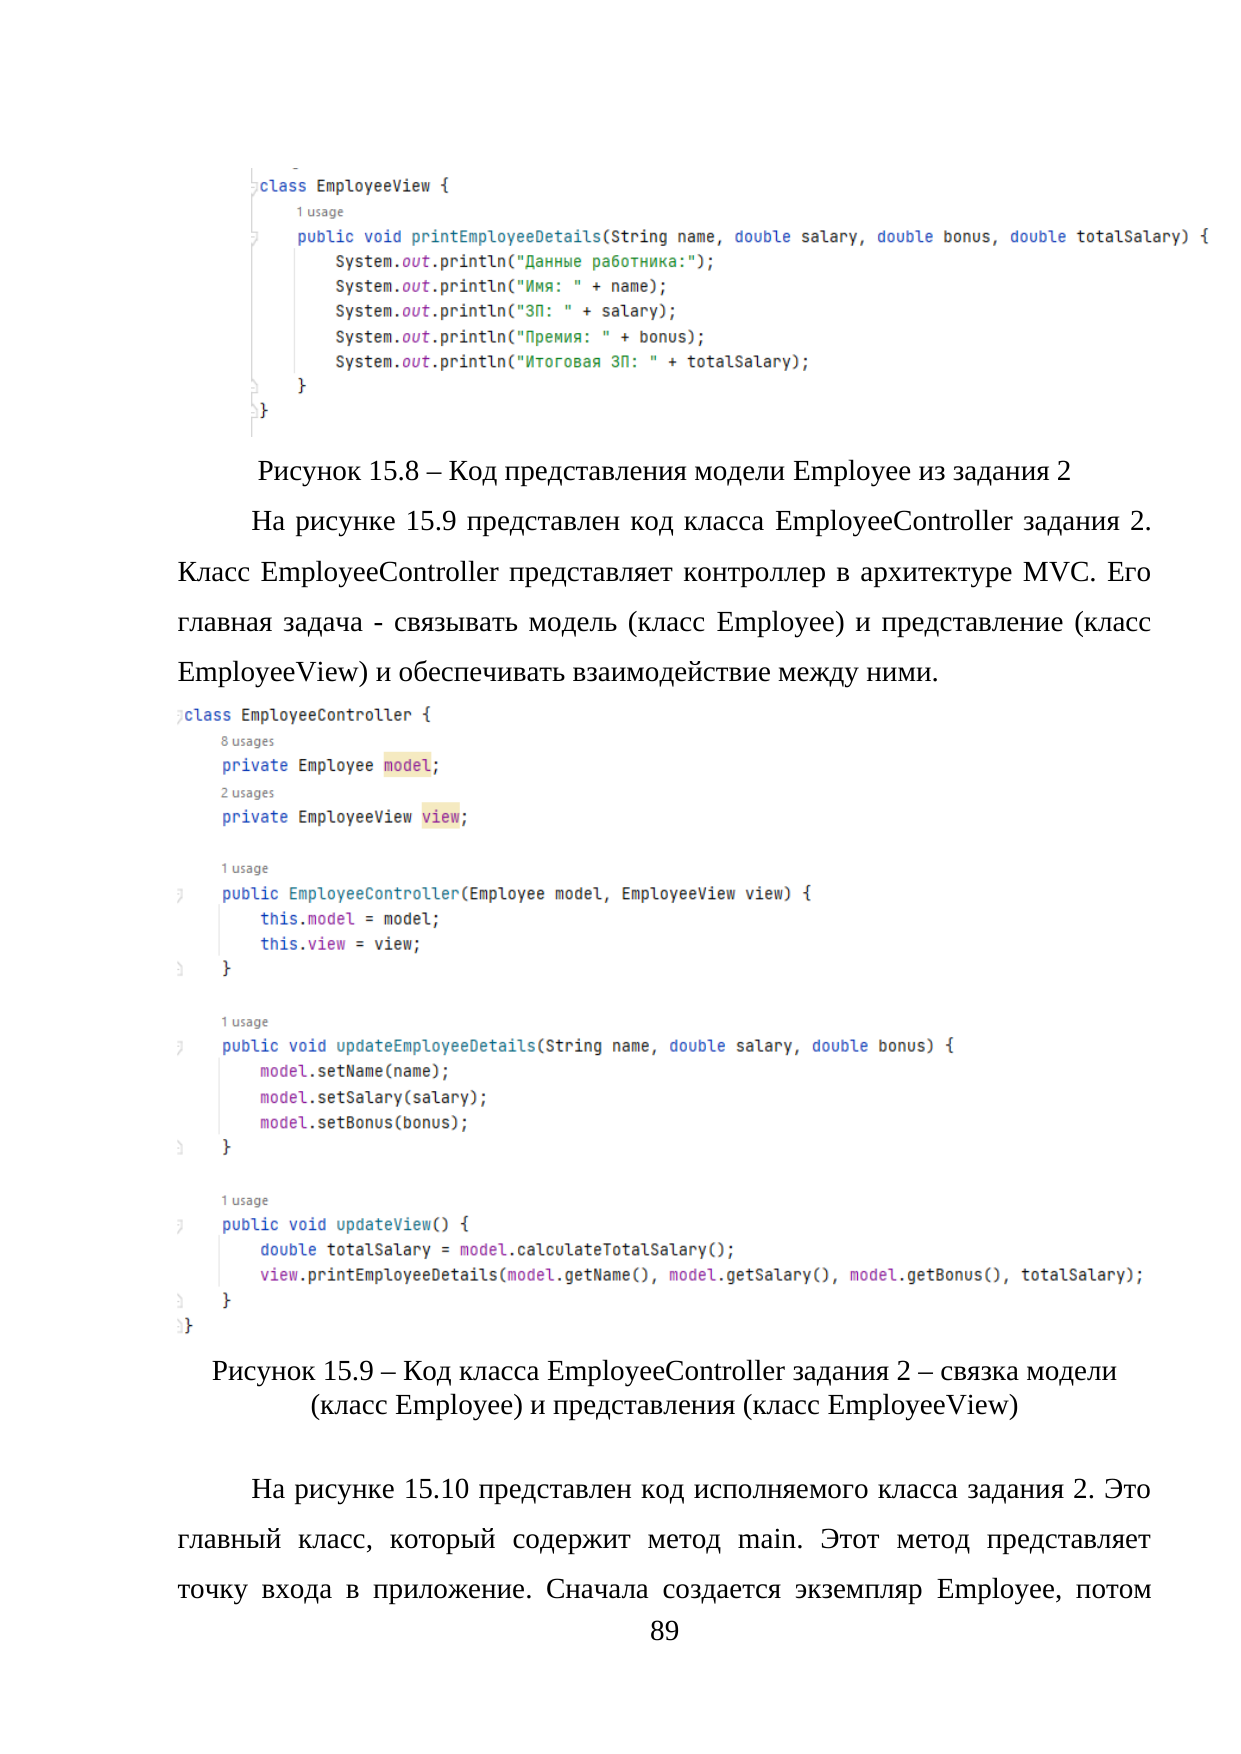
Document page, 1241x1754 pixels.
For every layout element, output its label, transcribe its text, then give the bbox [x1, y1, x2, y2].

text Рисунок 15.8 – Код представления модели Employee из задания 2 [177, 453, 1152, 487]
picture [177, 704, 1153, 1337]
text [177, 1471, 1152, 1605]
text Рисунок 15.9 – Код класса EmployeeController задания 2 – связка модели (класс Employee) и представления (класс EmployeeView) [177, 1353, 1152, 1421]
text На рисунке 15.9 представлен код класса EmployeeController задания 2. Класс EmployeeController представляет контроллер в архитектуре MVC. Его главная задача - связывать модель (класс Employee) и представление (класс EmployeeView) и обеспечивать взаимодействие между ними. [177, 503, 1152, 688]
picture [251, 168, 1226, 437]
